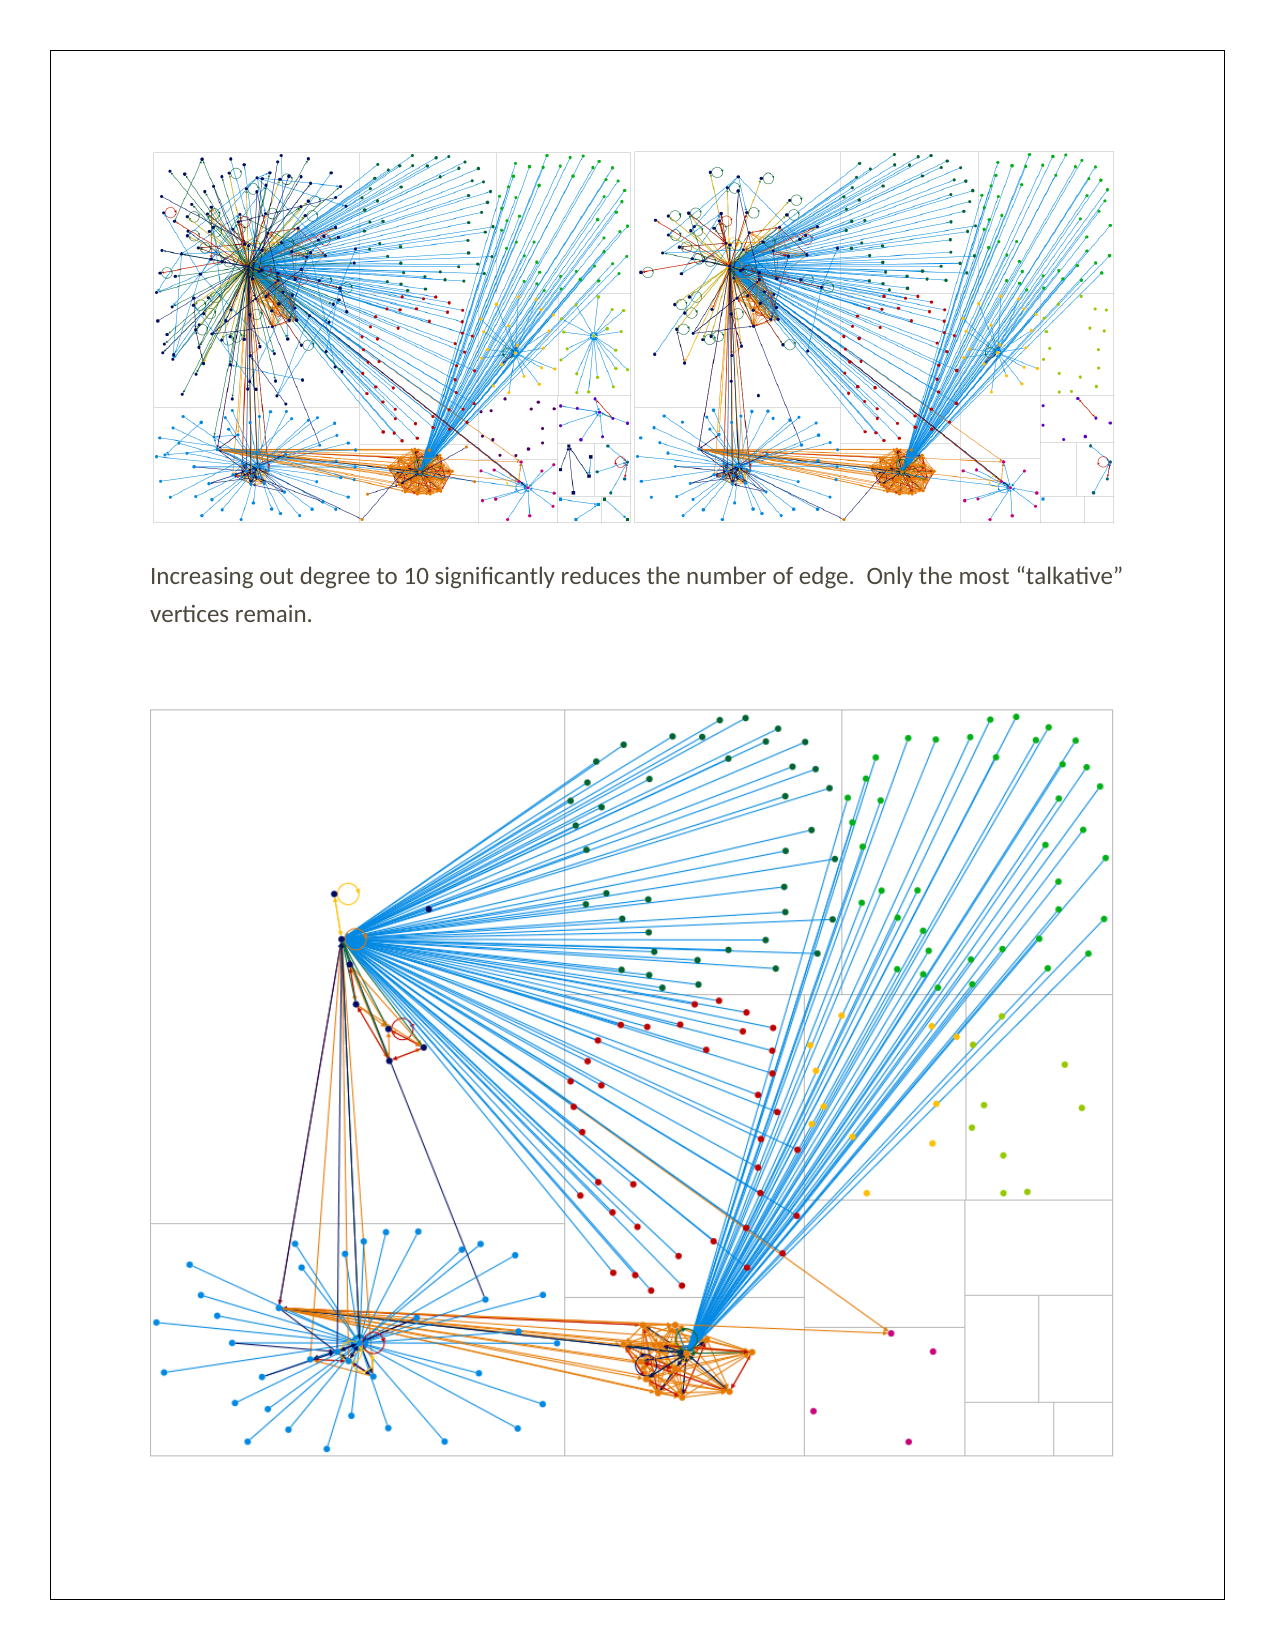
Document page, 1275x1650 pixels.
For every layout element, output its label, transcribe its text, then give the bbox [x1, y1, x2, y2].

picture [150, 150, 1118, 526]
picture [150, 703, 1125, 1465]
text Increasing out degree to 10 significantly reduces the number of edge. Only the most “talkative” vertices remain. [150, 560, 1125, 629]
